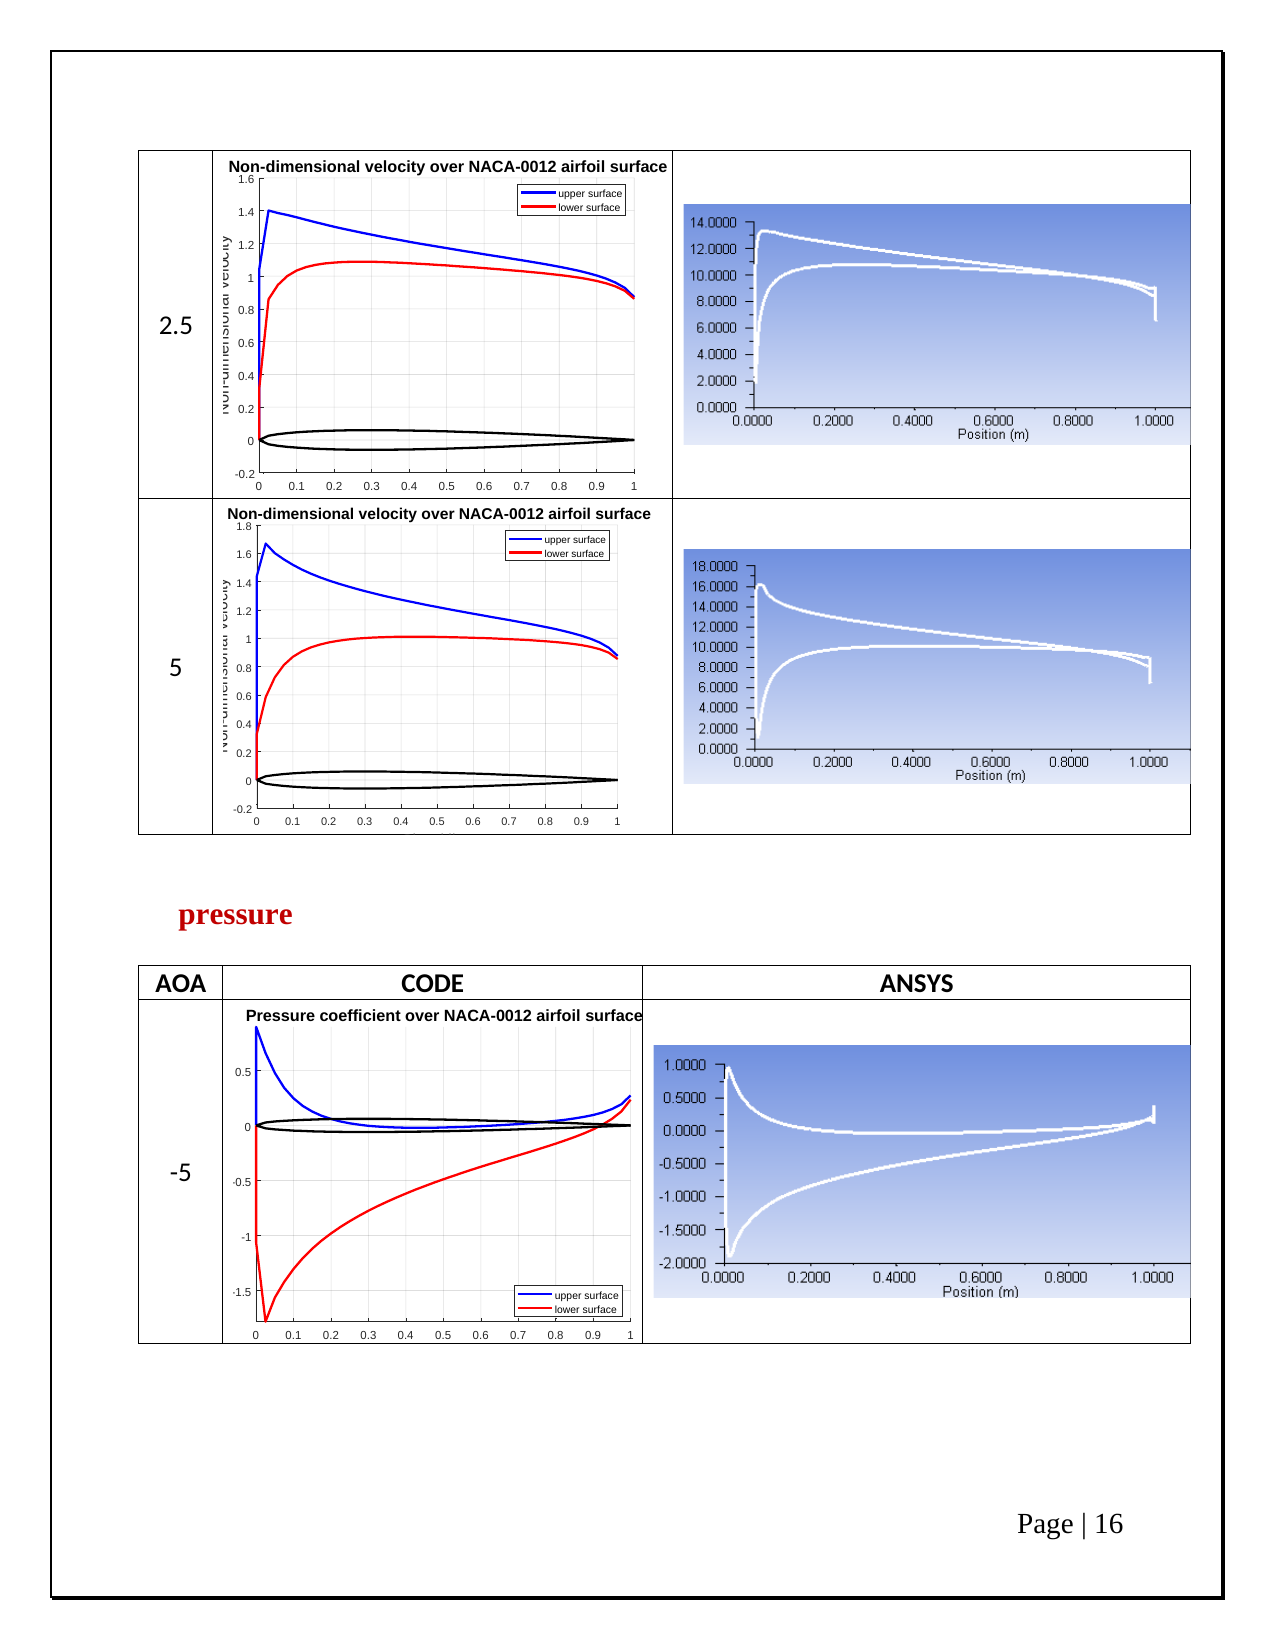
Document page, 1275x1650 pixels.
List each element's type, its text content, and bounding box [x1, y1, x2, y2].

picture [683, 549, 1191, 784]
table_cell [673, 499, 1190, 834]
table_header AOA [139, 966, 222, 999]
table_header CODE [223, 966, 642, 999]
table_cell [223, 1000, 642, 1343]
table_header ANSYS [643, 966, 1190, 999]
table_cell 5 [139, 499, 212, 834]
subtitle pressure [150, 896, 1123, 931]
table_cell 2.5 [139, 151, 212, 498]
picture [653, 1045, 1191, 1298]
table_cell -5 [139, 1000, 222, 1343]
table_cell [213, 499, 672, 834]
table_cell [673, 151, 1190, 498]
picture [683, 204, 1191, 445]
table_cell [213, 151, 672, 498]
table_cell [643, 1000, 1190, 1343]
